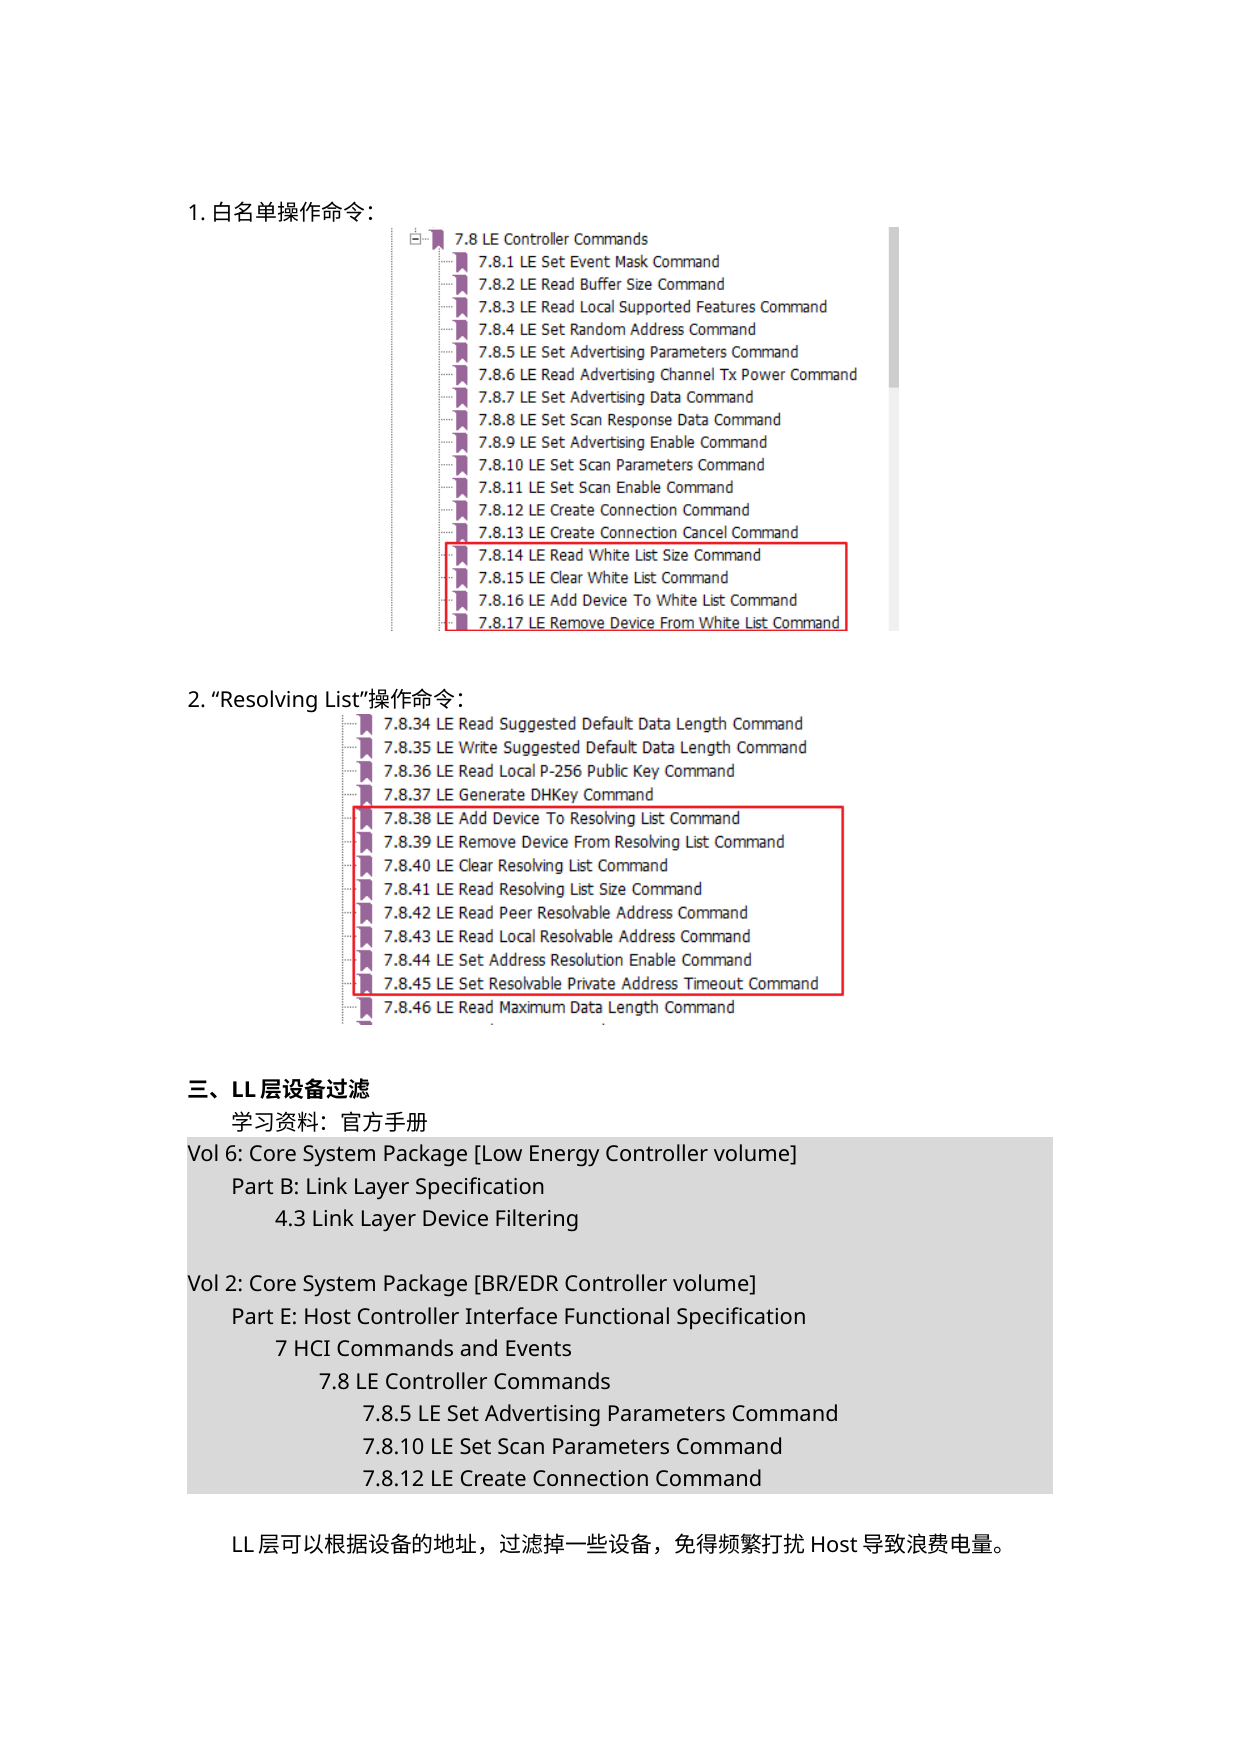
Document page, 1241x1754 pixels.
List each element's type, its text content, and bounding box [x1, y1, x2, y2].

text Vol 6: Core System Package [Low Energy Controller volume] [187, 1137, 1053, 1169]
text 7.8.12 LE Create Connection Command [187, 1462, 1053, 1494]
picture [385, 227, 899, 631]
text 4.3 Link Layer Device Filtering [187, 1202, 1053, 1234]
text 7.8.10 LE Set Scan Parameters Command [187, 1429, 1053, 1462]
text 7.8.5 LE Set Advertising Parameters Command [187, 1397, 1053, 1429]
text 2. “Resolving List”操作命令： [187, 682, 1053, 714]
text 三、LL层设备过滤 [187, 1072, 1053, 1104]
text 1. 白名单操作命令： [187, 194, 1053, 227]
text Part B: Link Layer Specification [187, 1169, 1053, 1202]
text Part E: Host Controller Interface Functional Specification [187, 1299, 1053, 1332]
text 7 HCI Commands and Events [187, 1332, 1053, 1364]
text 7.8 LE Controller Commands [187, 1364, 1053, 1397]
text Vol 2: Core System Package [BR/EDR Controller volume] [187, 1267, 1053, 1299]
text 学习资料：官方手册 [187, 1104, 1053, 1137]
text LL层可以根据设备的地址，过滤掉一些设备，免得频繁打扰Host导致浪费电量。 [187, 1527, 1053, 1559]
picture [329, 714, 911, 1025]
